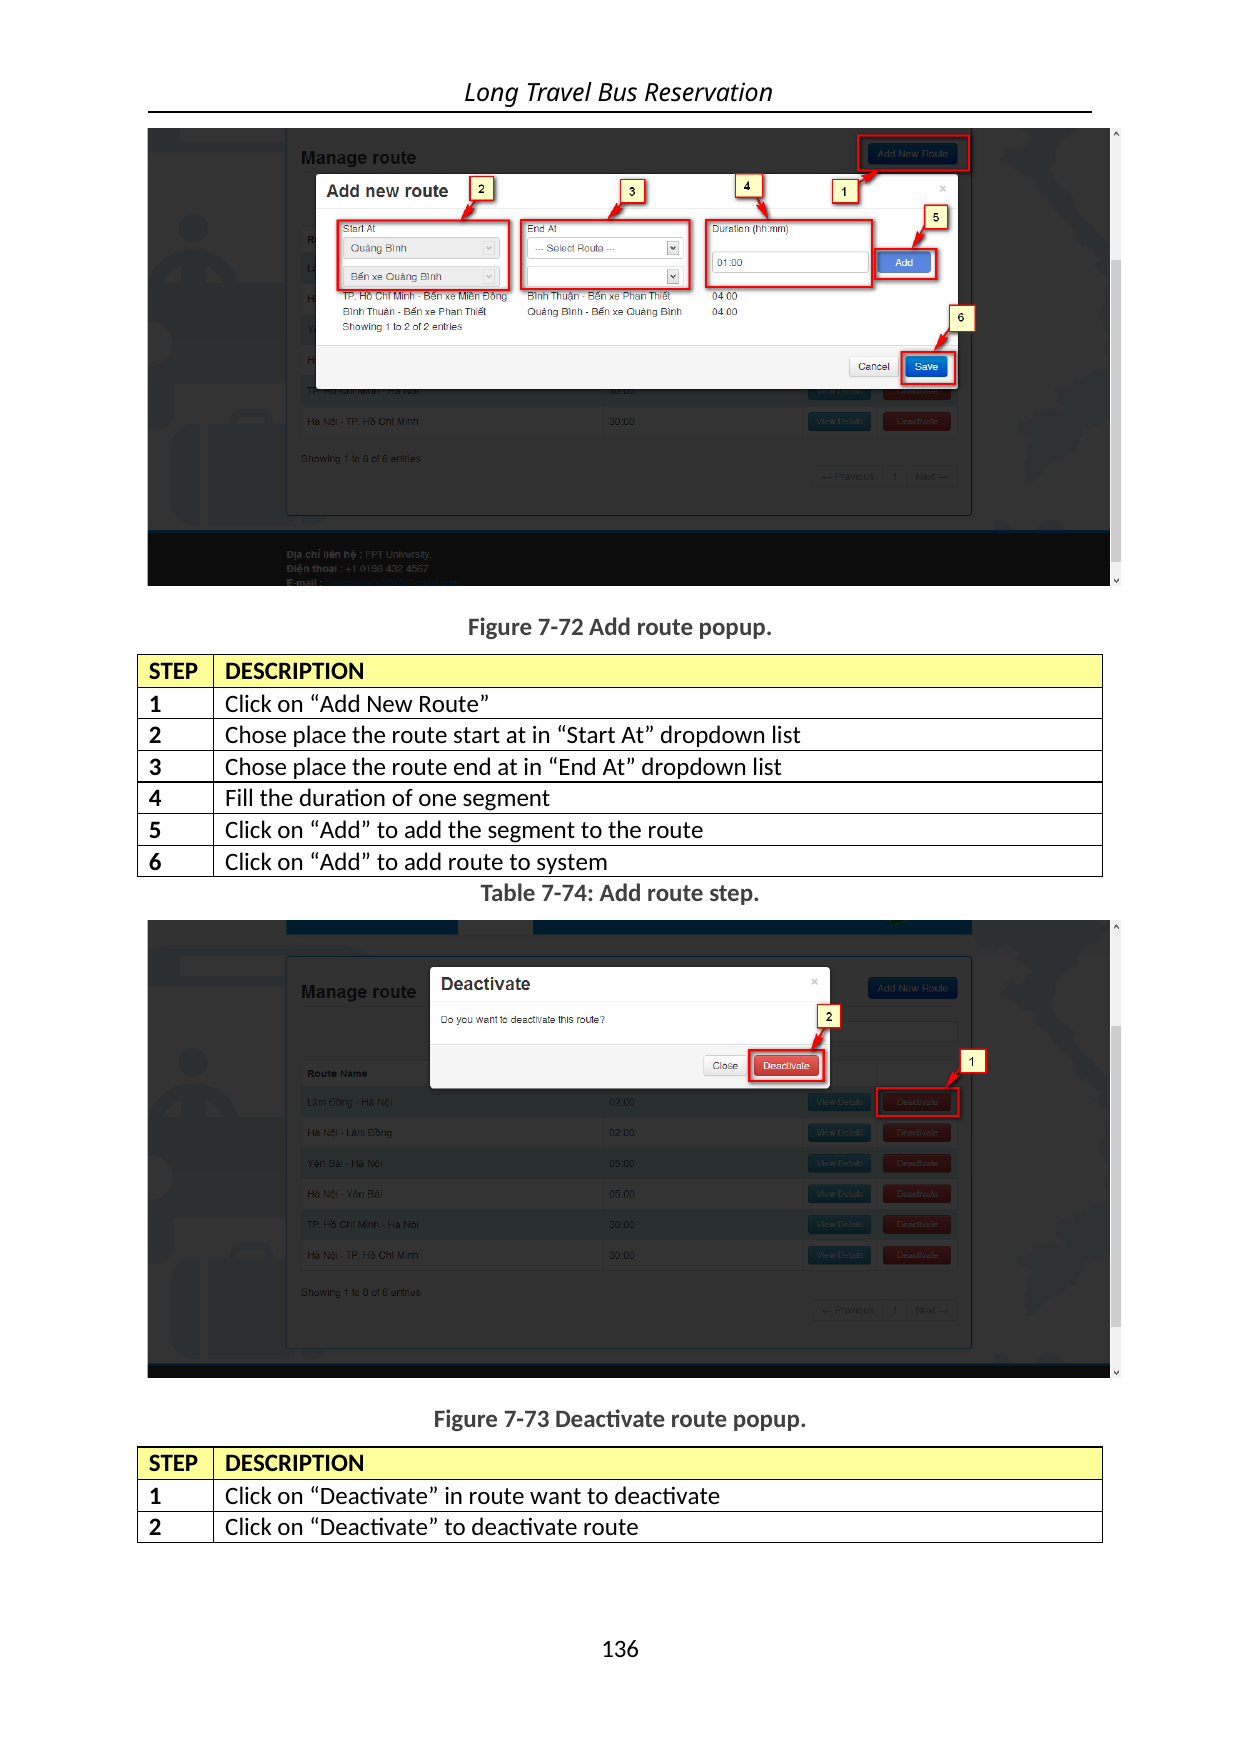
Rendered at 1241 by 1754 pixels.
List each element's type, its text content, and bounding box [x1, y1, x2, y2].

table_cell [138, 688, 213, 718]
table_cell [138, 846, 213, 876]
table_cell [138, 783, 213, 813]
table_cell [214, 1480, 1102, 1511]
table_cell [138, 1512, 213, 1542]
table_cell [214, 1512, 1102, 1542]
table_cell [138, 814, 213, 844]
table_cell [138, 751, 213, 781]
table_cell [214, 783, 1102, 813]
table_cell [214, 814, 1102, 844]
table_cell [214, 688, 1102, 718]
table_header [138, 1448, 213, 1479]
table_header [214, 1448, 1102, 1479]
picture [147, 920, 1122, 1378]
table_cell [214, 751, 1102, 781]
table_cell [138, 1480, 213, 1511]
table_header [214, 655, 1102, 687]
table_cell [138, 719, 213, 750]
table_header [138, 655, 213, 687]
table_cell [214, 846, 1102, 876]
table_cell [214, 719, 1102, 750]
picture [147, 128, 1122, 586]
